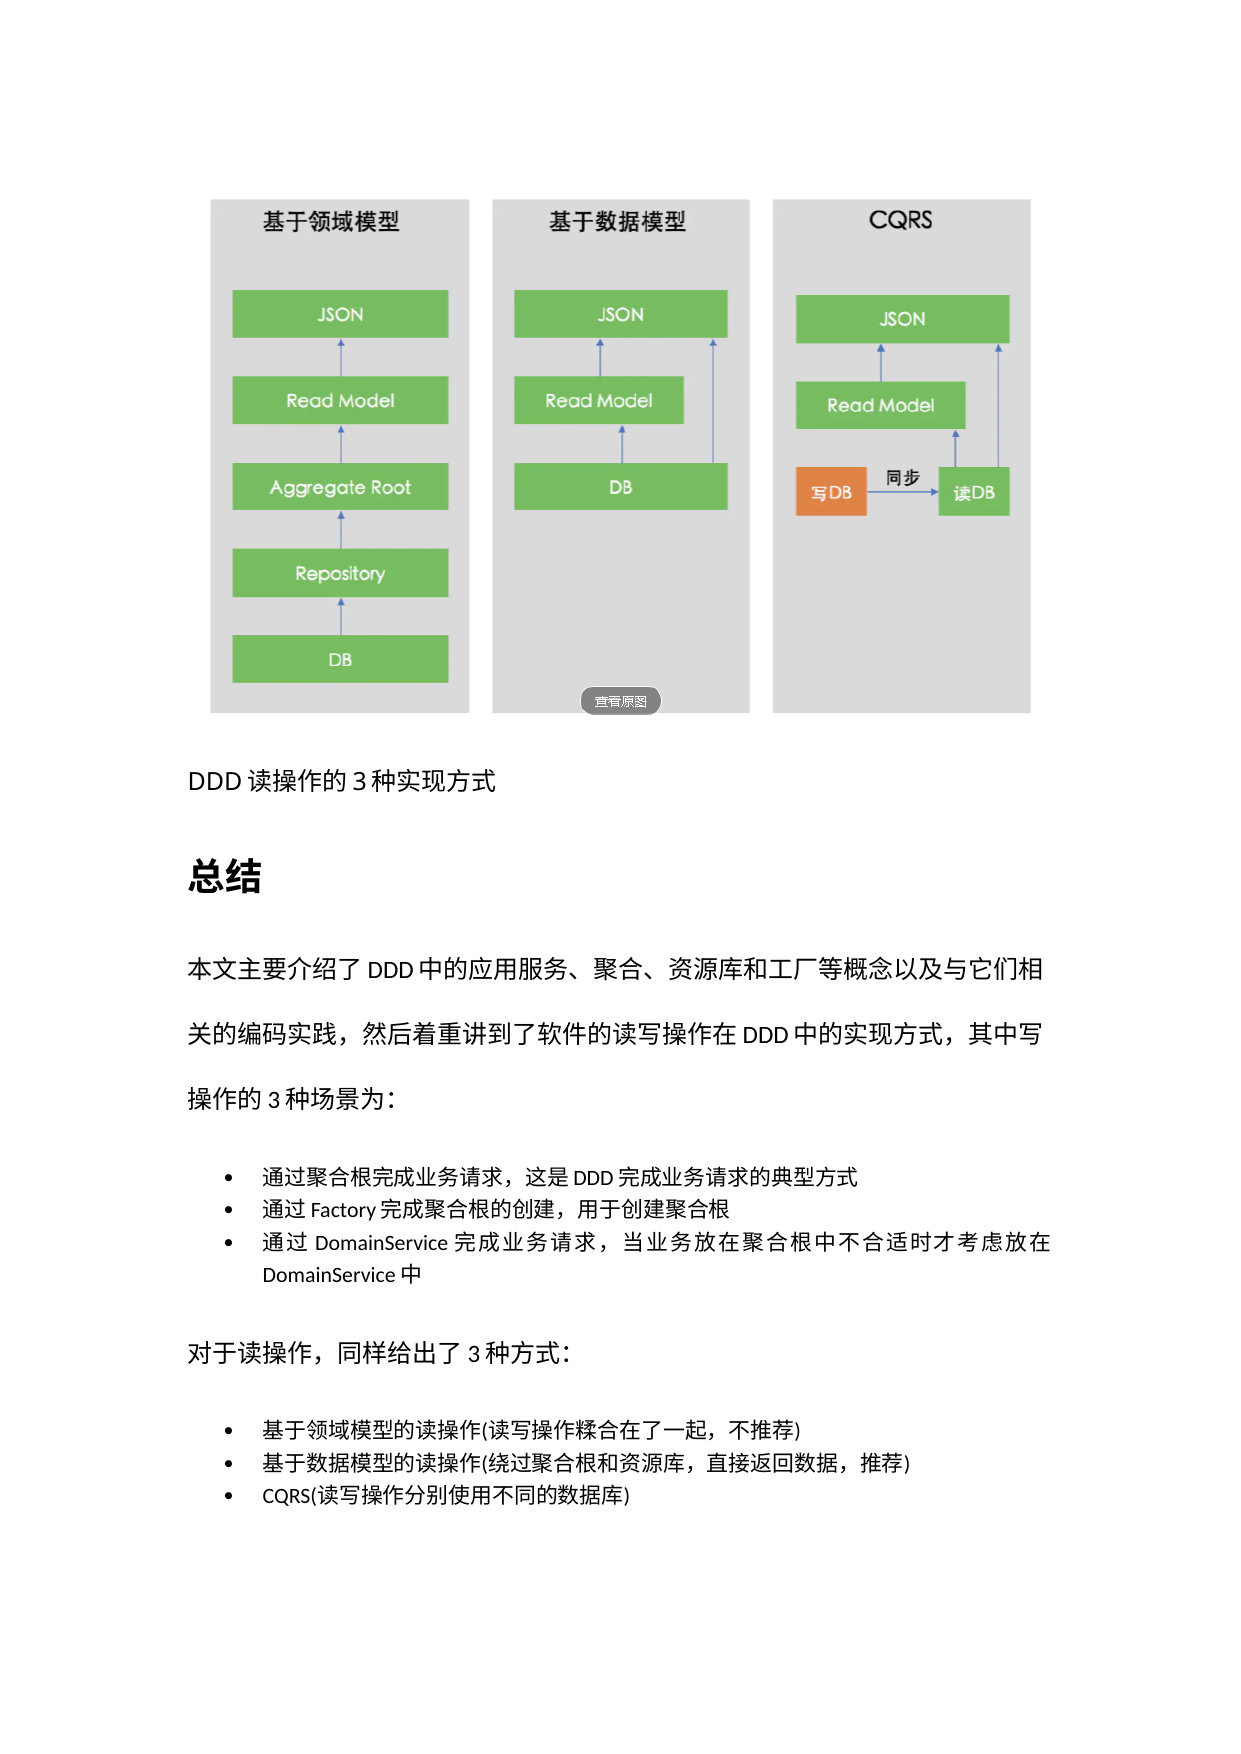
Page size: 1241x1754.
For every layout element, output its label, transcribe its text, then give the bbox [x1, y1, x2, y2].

list 基于数据模型的读操作(绕过聚合根和资源库，直接返回数据，推荐) [225, 1445, 1053, 1478]
list 通过DomainService完成业务请求，当业务放在聚合根中不合适时才考虑放在DomainService中 [225, 1224, 1053, 1289]
list 基于领域模型的读操作(读写操作糅合在了一起，不推荐) [225, 1413, 1053, 1445]
text 对于读操作，同样给出了3种方式： [187, 1319, 1053, 1384]
picture [187, 177, 1052, 732]
list 通过Factory完成聚合根的创建，用于创建聚合根 [225, 1192, 1053, 1224]
text DDD读操作的3种实现方式 [187, 747, 1053, 812]
list 通过聚合根完成业务请求，这是DDD完成业务请求的典型方式 [225, 1159, 1053, 1192]
subtitle 总结 [187, 841, 1053, 906]
text 本文主要介绍了DDD中的应用服务、聚合、资源库和工厂等概念以及与它们相关的编码实践，然后着重讲到了软件的读写操作在DDD中的实现方式，其中写操作的3种场景为： [187, 935, 1053, 1130]
list CQRS(读写操作分别使用不同的数据库) [225, 1478, 1053, 1510]
